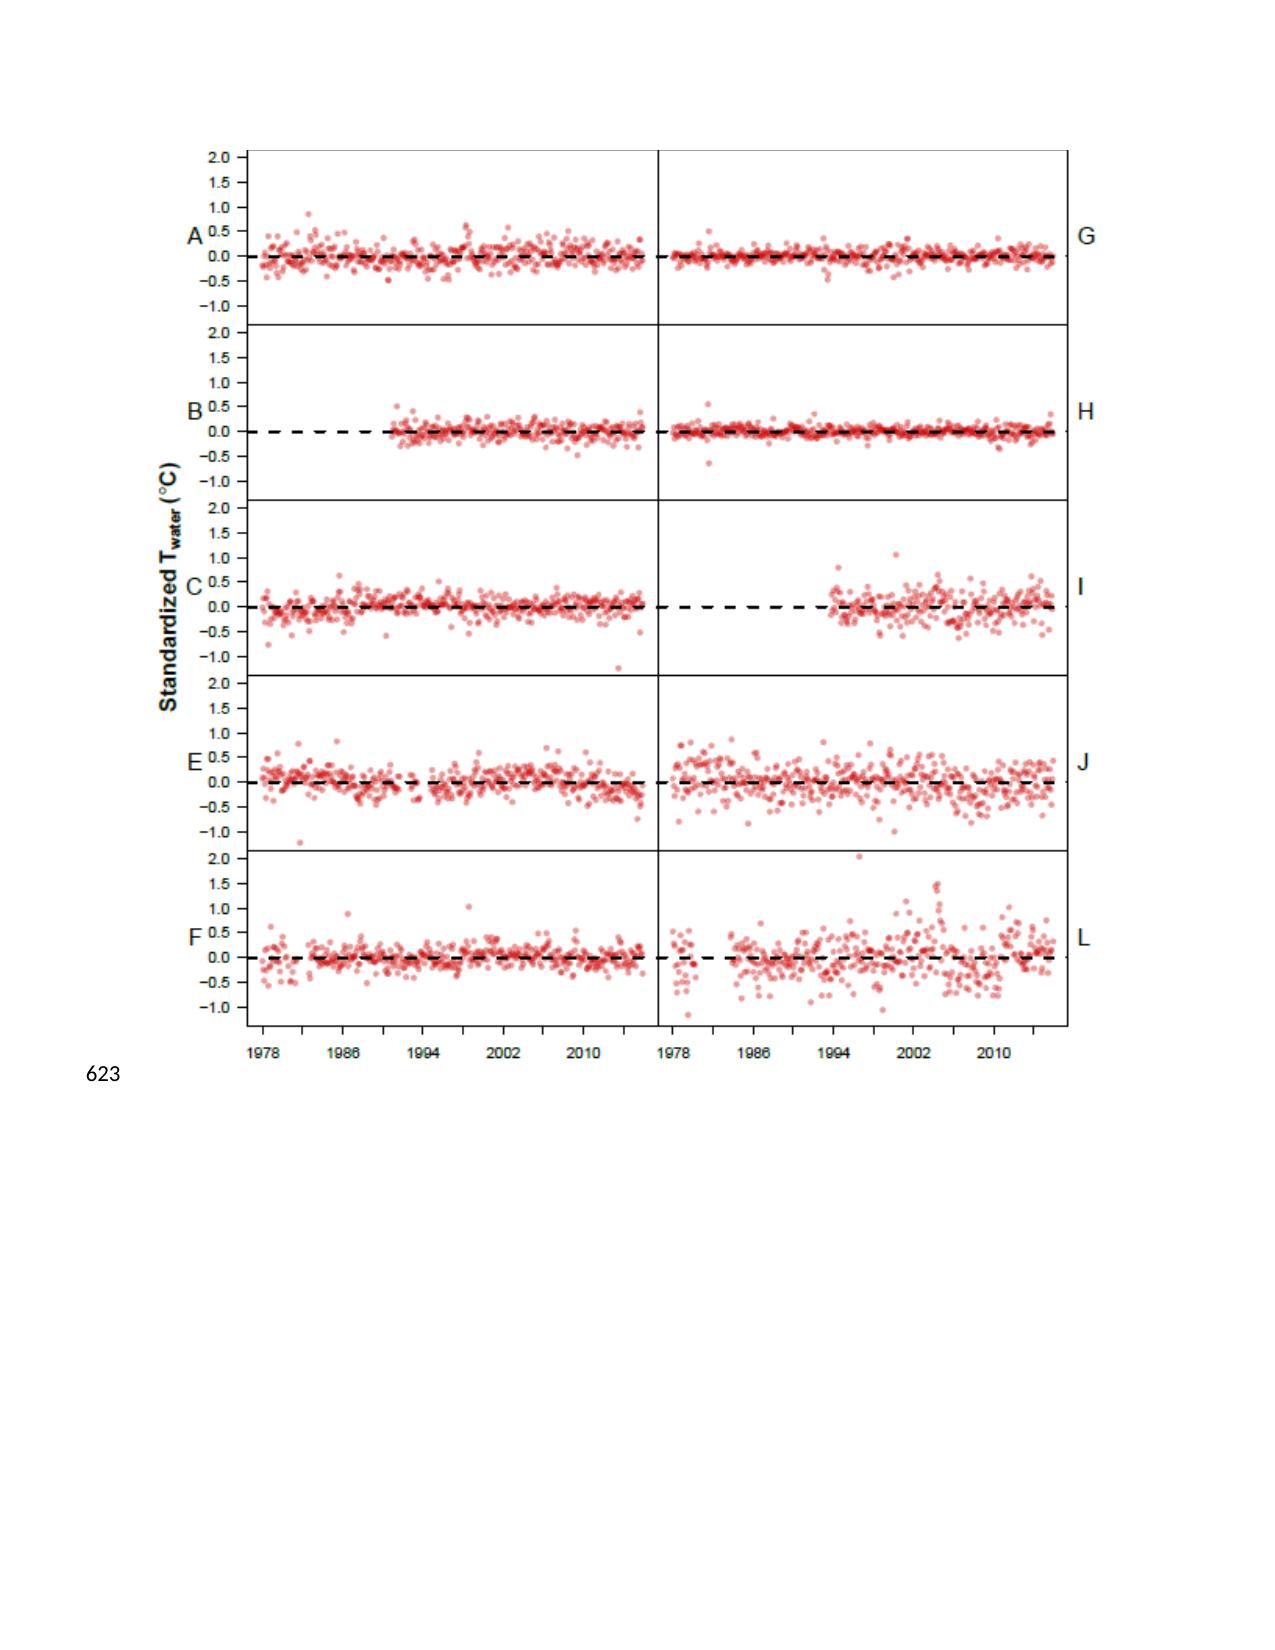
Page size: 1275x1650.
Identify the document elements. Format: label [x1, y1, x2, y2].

picture [150, 150, 1100, 1082]
